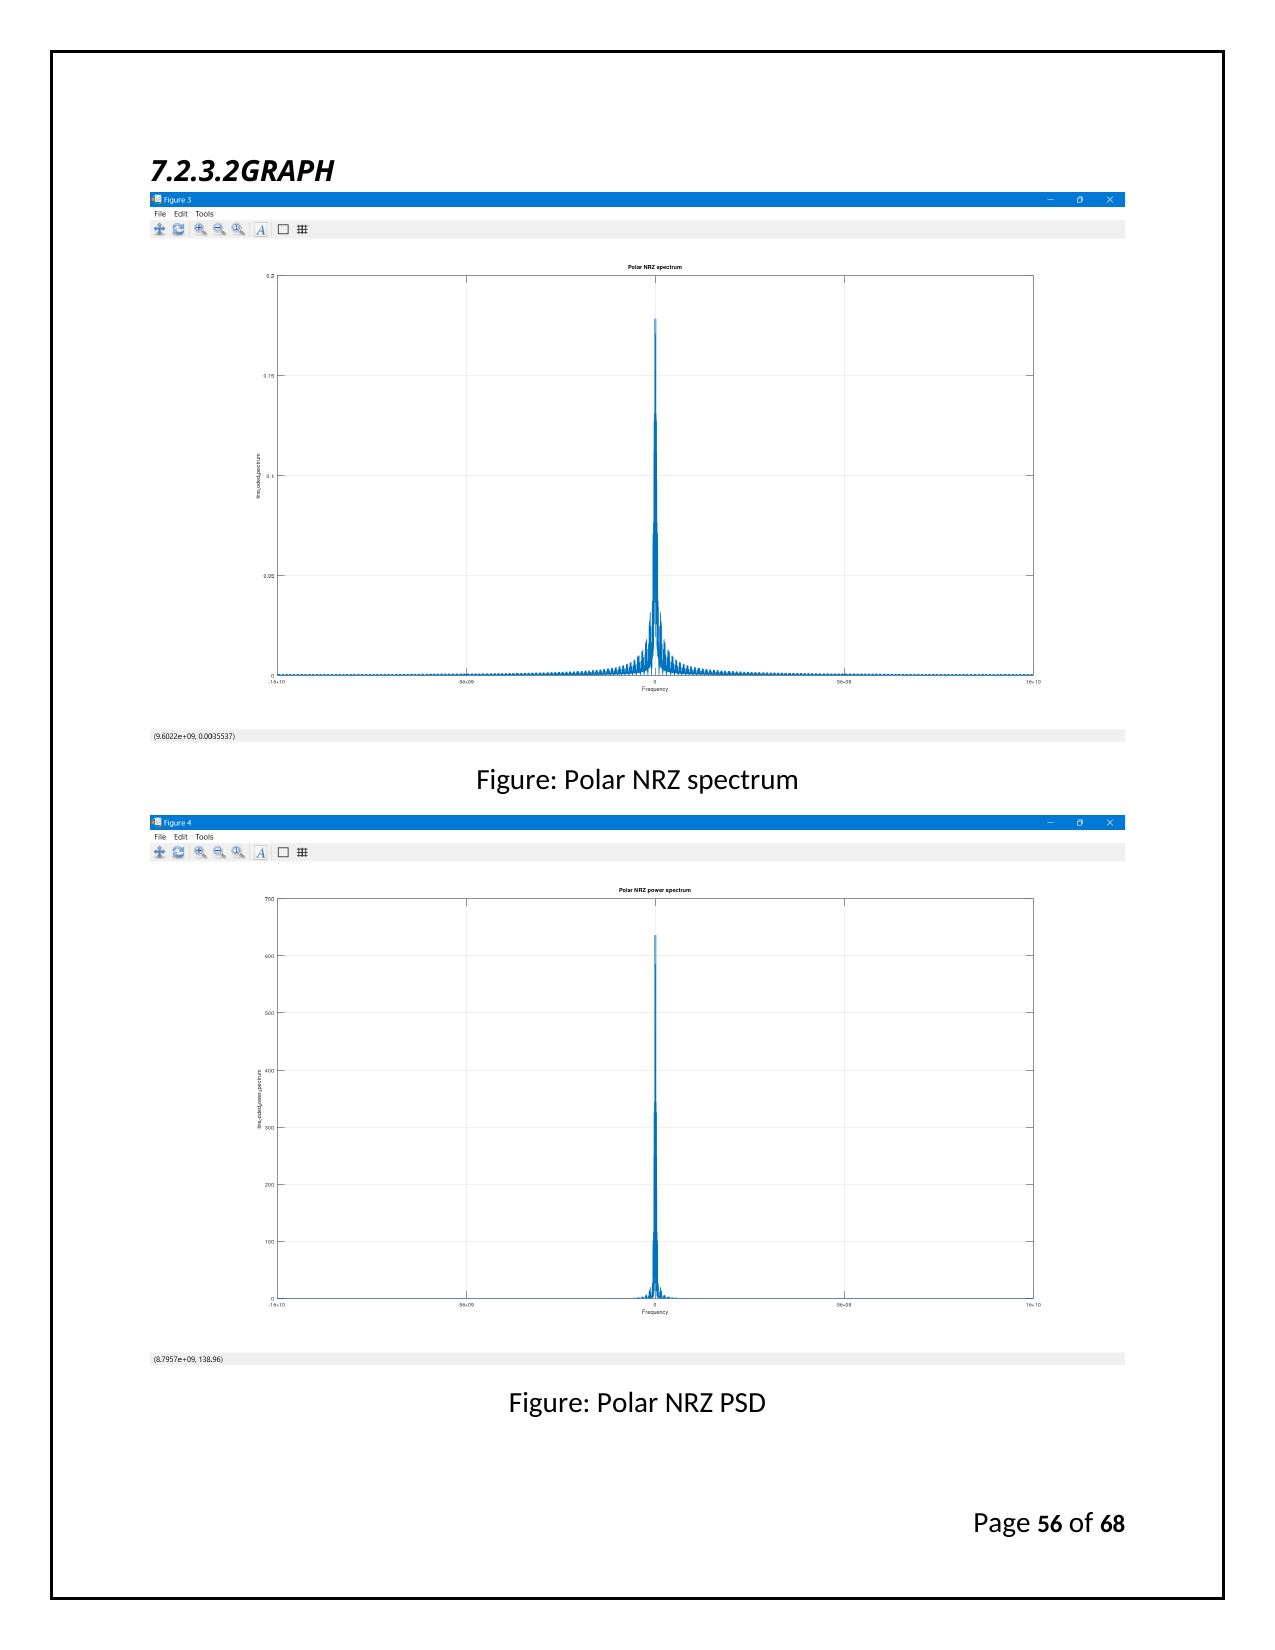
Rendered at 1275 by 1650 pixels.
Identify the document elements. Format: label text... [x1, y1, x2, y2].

text Figure: Polar NRZ PSD [150, 1384, 1125, 1419]
text Figure: Polar NRZ spectrum [150, 761, 1125, 796]
picture [150, 815, 1125, 1365]
subtitle GRAPH [150, 150, 1125, 190]
picture [150, 192, 1125, 742]
